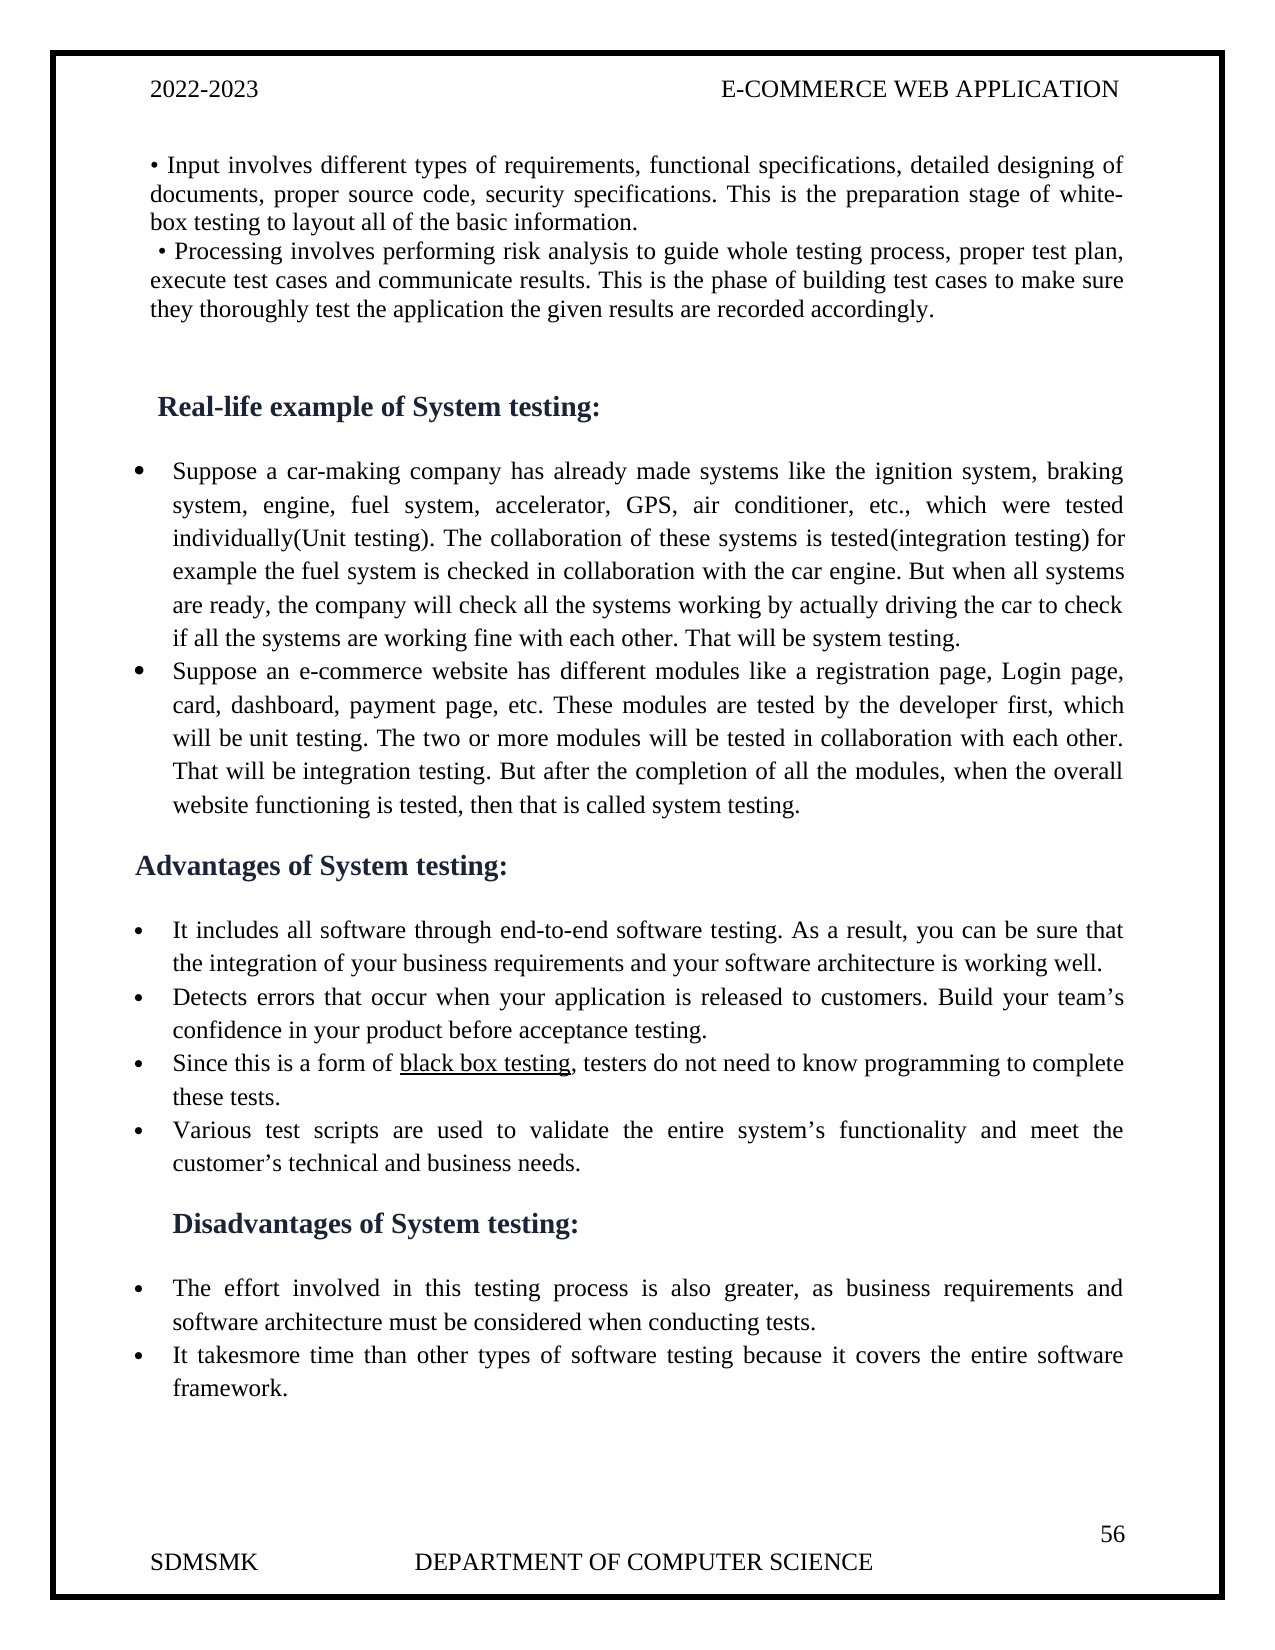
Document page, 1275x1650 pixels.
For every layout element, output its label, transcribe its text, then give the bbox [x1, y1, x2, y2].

text Real-life example of System testing: [150, 389, 1125, 423]
list It includes all software through end-to-end software testing. As a result, you can be sure that the integration of your business requirements and your software architecture is working well. [135, 910, 1125, 977]
list The effort involved in this testing process is also greater, as business requirements and software architecture must be considered when conducting tests. [135, 1269, 1125, 1336]
text Disadvantages of System testing: [172, 1206, 1125, 1240]
list Various test scripts are used to validate the entire system’s functionality and meet the customer’s technical and business needs. [135, 1110, 1125, 1177]
list It takesmore time than other types of software testing because it covers the entire software framework. [135, 1336, 1125, 1402]
text Advantages of System testing: [135, 848, 1125, 881]
list Suppose an e-commerce website has different modules like a registration page, Login page, card, dashboard, payment page, etc. These modules are tested by the developer first, which will be unit testing. The two or more modules will be tested in collaboration with each other. That will be integration testing. But after the completion of all the modules, when the overall website functioning is tested, then that is called system testing. [135, 652, 1125, 818]
list Suppose a car-making company has already made systems like the ignition system, braking system, engine, fuel system, accelerator, GPS, air conditioner, etc., which were tested individually(Unit testing). The collaboration of these systems is tested(integration testing) for example the fuel system is checked in collaboration with the car engine. But when all systems are ready, the company will check all the systems working by actually driving the car to check if all the systems are working fine with each other. That will be system testing. [135, 452, 1125, 652]
text • Input involves different types of requirements, functional specifications, detailed designing of documents, proper source code, security specifications. This is the preparation stage of white-box testing to layout all of the basic information. [150, 150, 1125, 236]
text • Processing involves performing risk analysis to guide whole testing process, proper test plan, execute test cases and communicate results. This is the phase of building test cases to make sure they thoroughly test the application the given results are recorded accordingly. [150, 236, 1125, 322]
list Detects errors that occur when your application is released to customers. Build your team’s confidence in your product before acceptance testing. [135, 977, 1125, 1044]
list Since this is a form of black box testing, testers do not need to know programming to complete these tests. [135, 1044, 1125, 1110]
